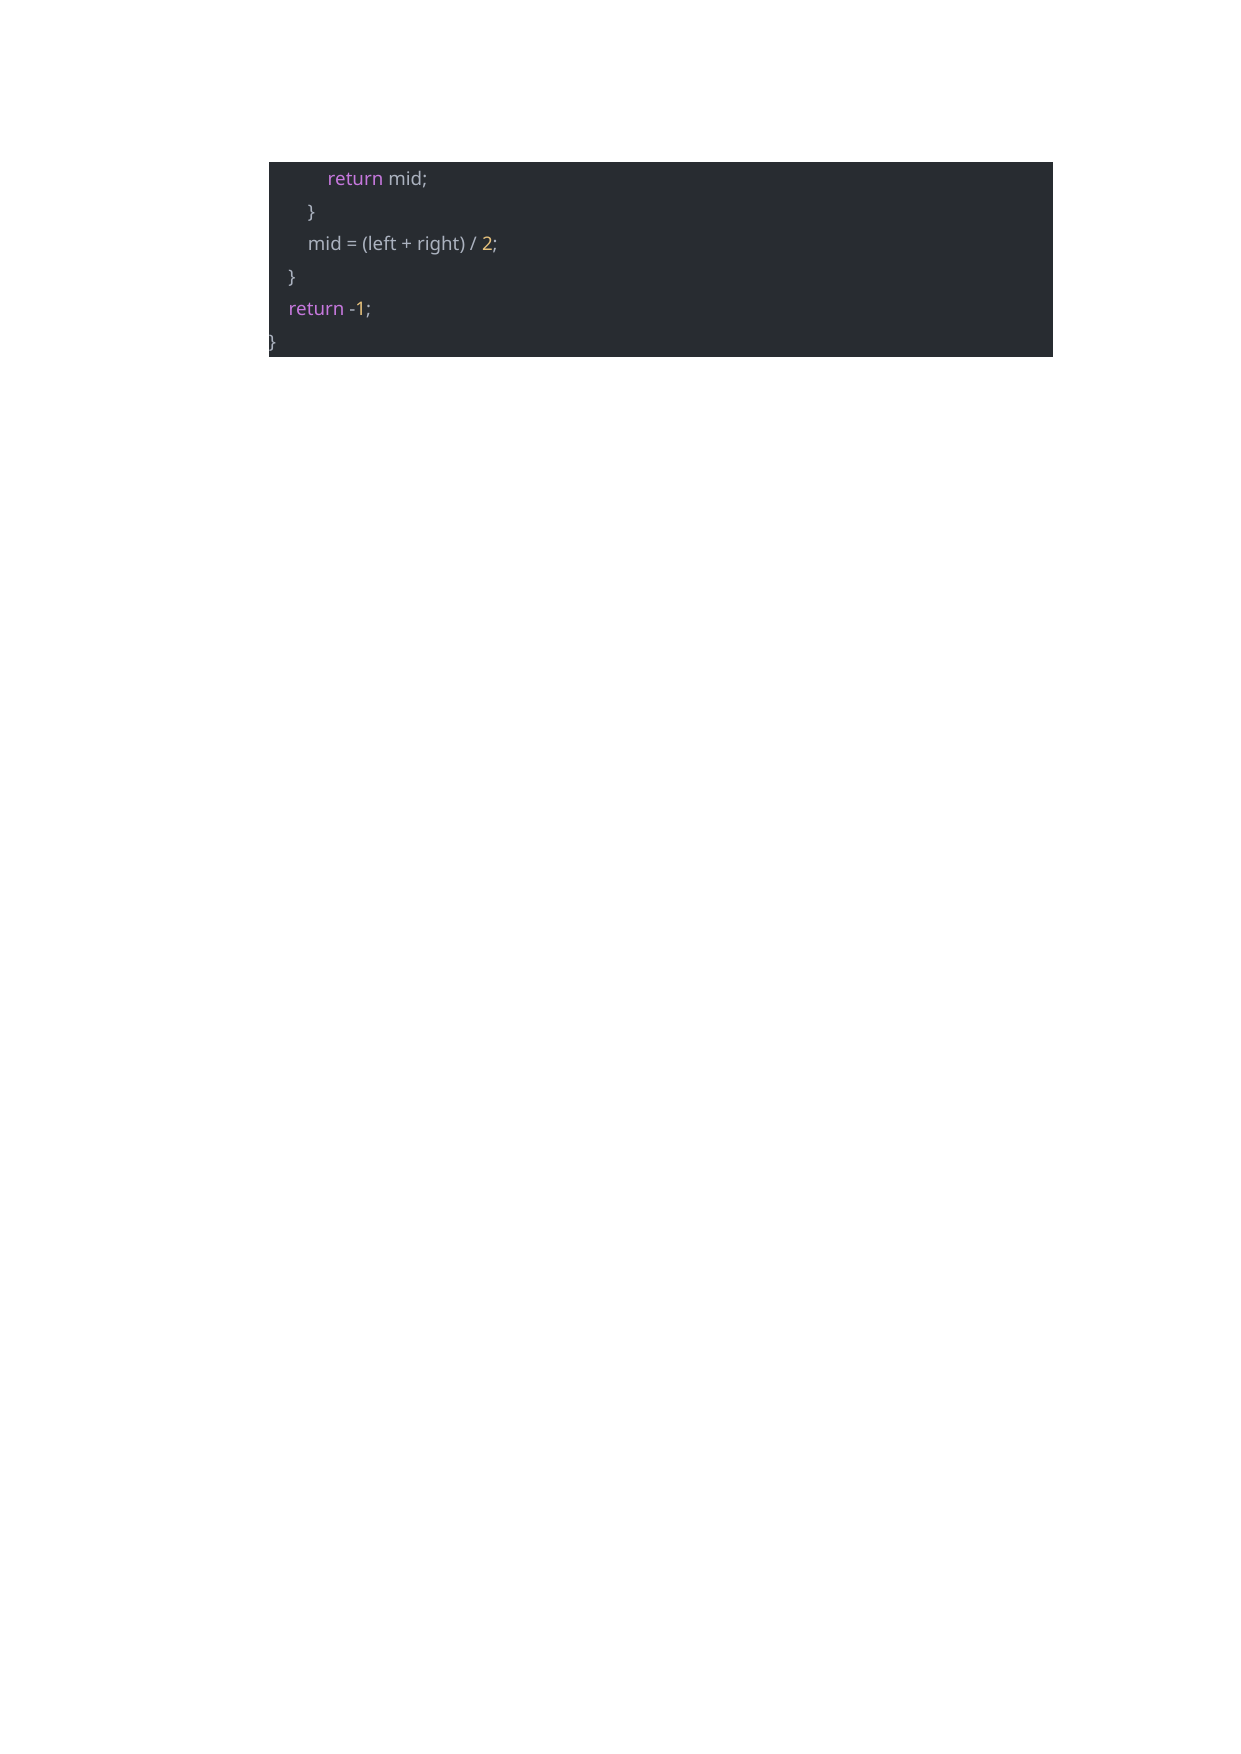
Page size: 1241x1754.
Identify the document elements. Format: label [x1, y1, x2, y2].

list [269, 162, 1053, 357]
